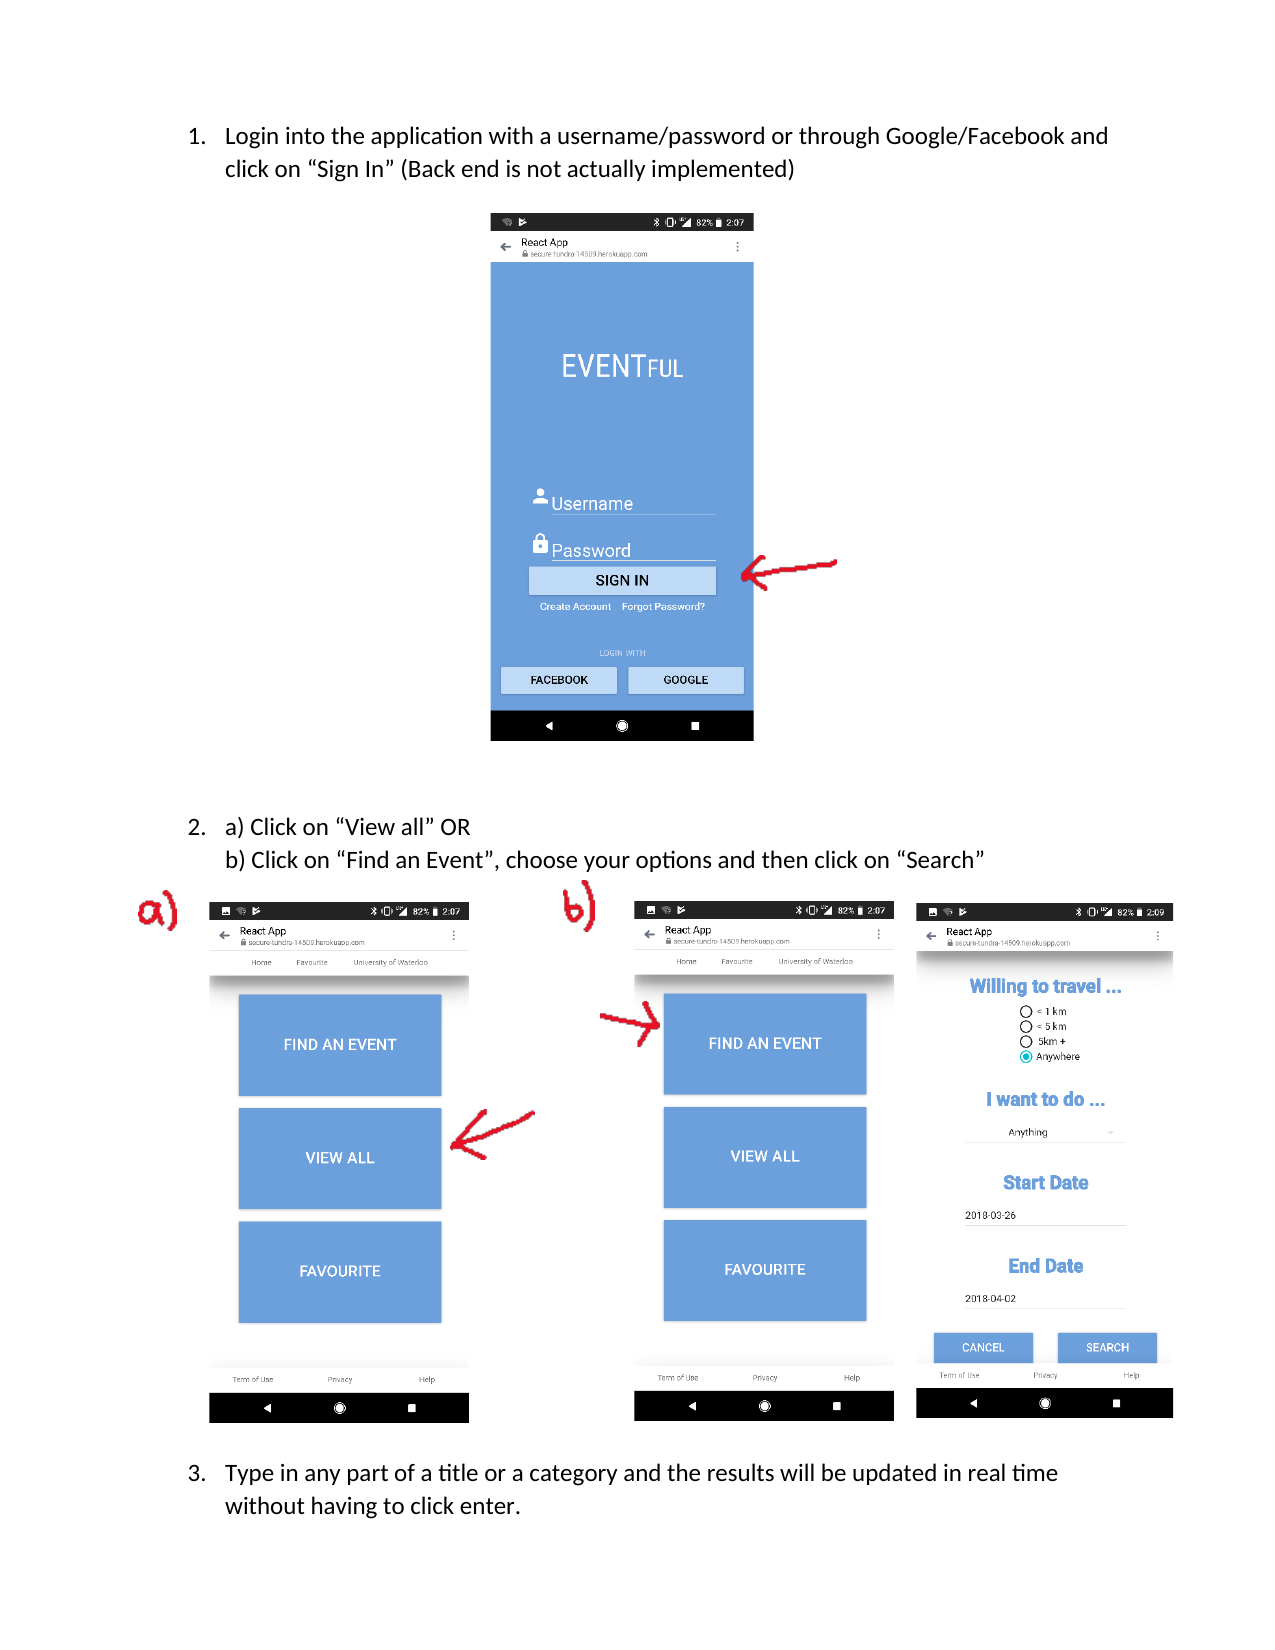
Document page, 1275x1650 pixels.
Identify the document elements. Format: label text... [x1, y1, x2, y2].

list Type in any part of a title or a category and the results will be updated in real time without having to click enter. [187, 1457, 1125, 1521]
picture [138, 890, 177, 931]
picture [916, 903, 1174, 1418]
picture [563, 880, 595, 932]
picture [209, 902, 535, 1423]
picture [600, 901, 894, 1421]
list Login into the application with a username/password or through Google/Facebook and click on “Sign In” (Back end is not actually implemented) [187, 121, 1125, 184]
list a) Click on “View all” OR b) Click on “Find an Event”, choose your options and then click on “Search” [187, 811, 1125, 875]
picture [490, 213, 837, 741]
